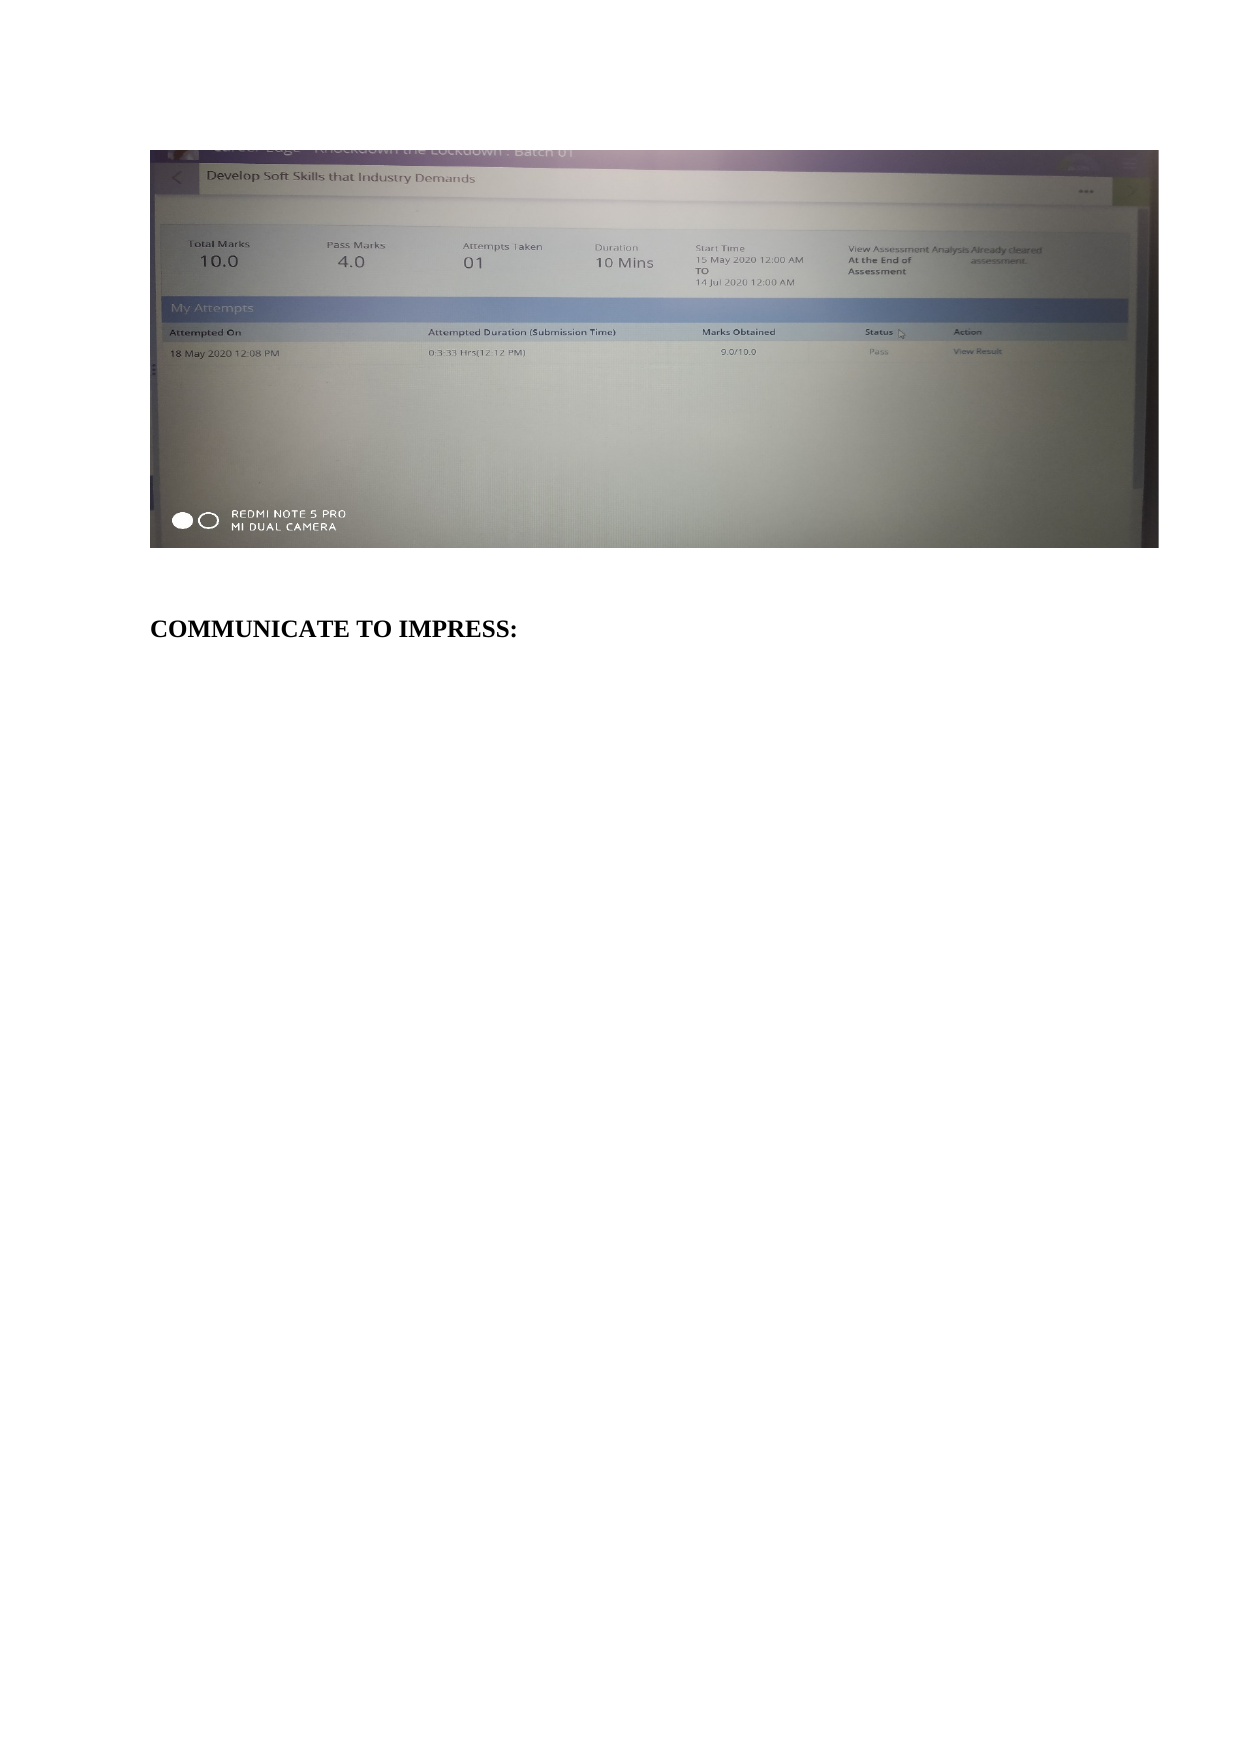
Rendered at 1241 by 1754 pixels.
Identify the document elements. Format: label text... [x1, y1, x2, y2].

picture [150, 150, 1159, 548]
text COMMUNICATE TO IMPRESS: [150, 614, 1090, 642]
